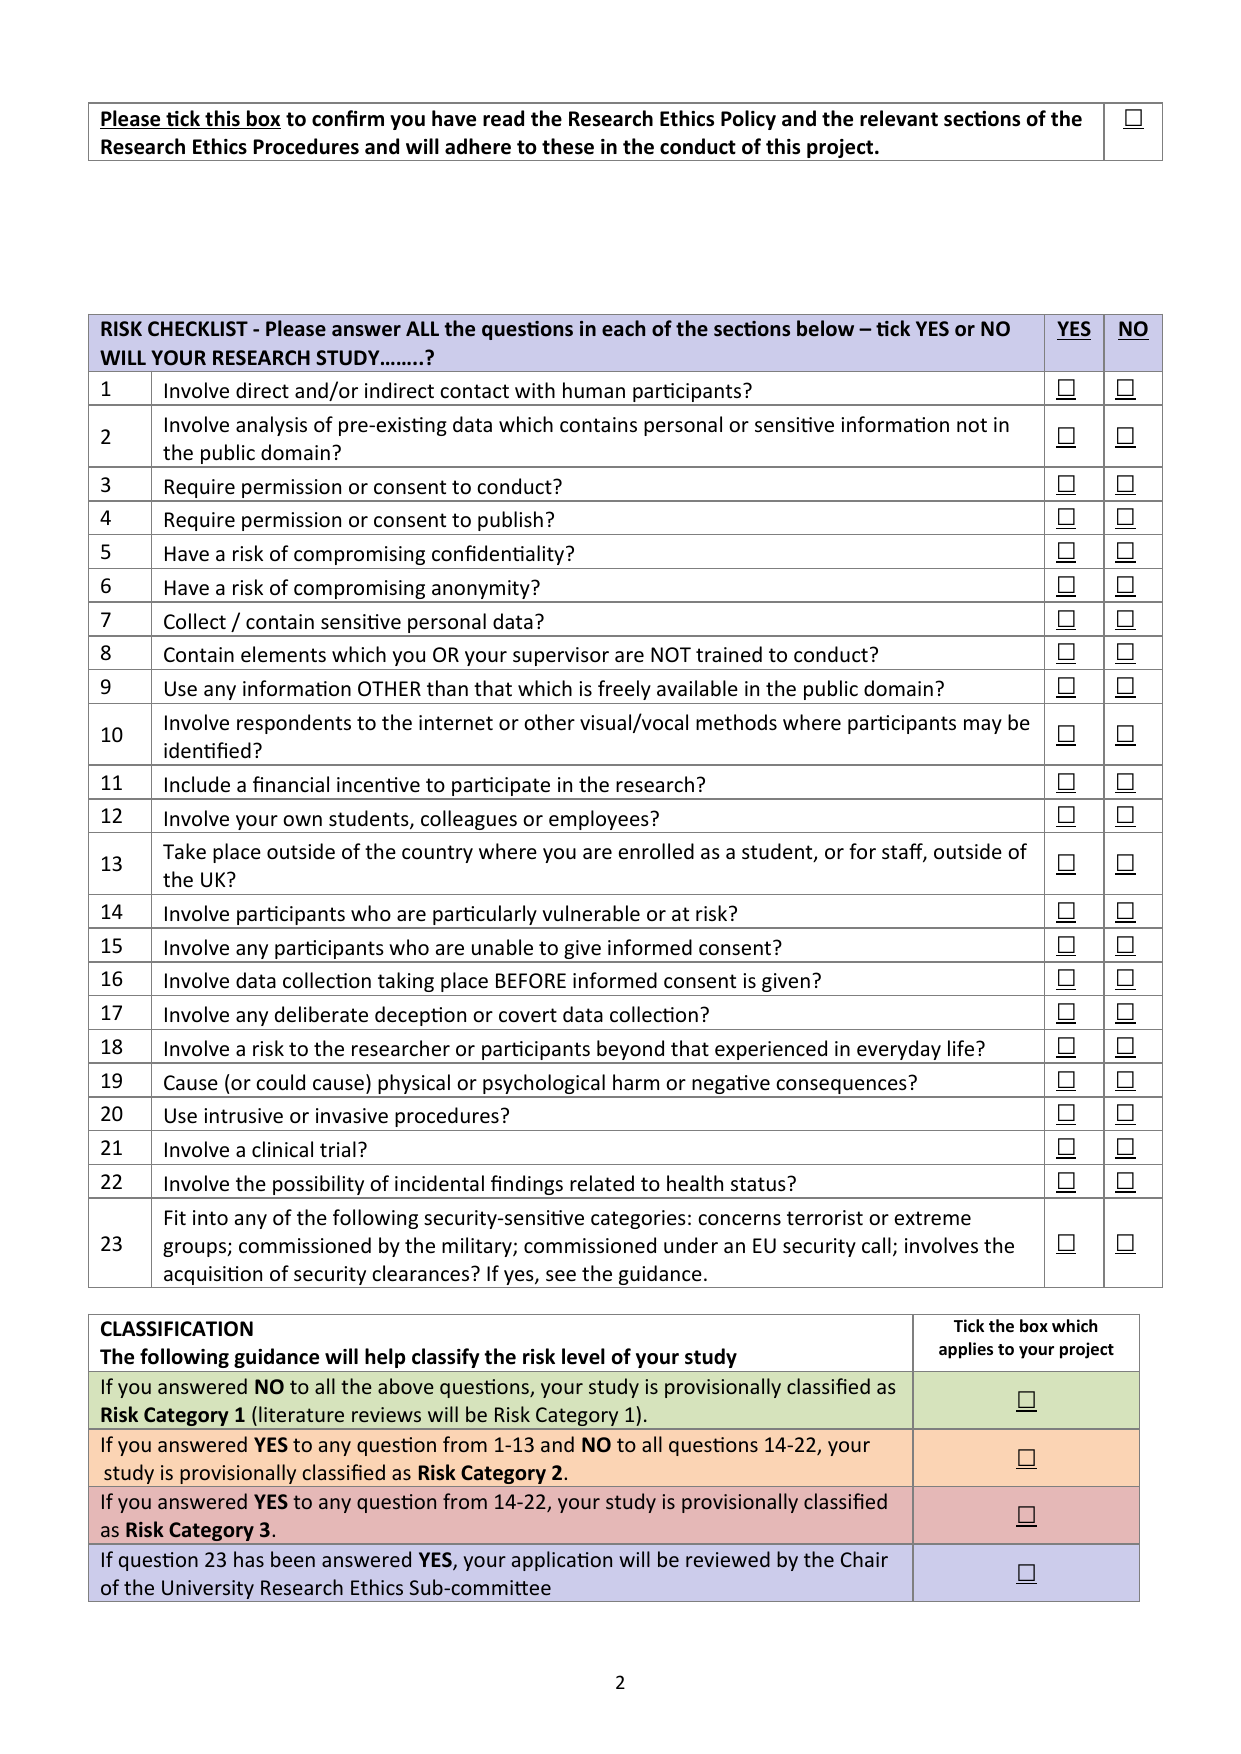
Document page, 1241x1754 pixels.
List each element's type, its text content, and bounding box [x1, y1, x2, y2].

table_cell [89, 1030, 151, 1062]
table_header YES [1045, 315, 1103, 371]
table_cell Require permission or consent to conduct? [152, 468, 1044, 500]
table_cell ☐ [914, 1487, 1139, 1543]
table_cell ☐ [1105, 372, 1162, 404]
table_cell ☐ [1105, 833, 1162, 893]
table_cell ☐ [1045, 996, 1103, 1028]
table_cell Involve the possibility of incidental findings related to health status? [152, 1165, 1044, 1197]
table_cell Involve a clinical trial? [152, 1131, 1044, 1163]
table_cell [89, 929, 151, 961]
table_cell ☐ [1105, 104, 1162, 160]
table_cell ☐ [1045, 1098, 1103, 1130]
table_cell [89, 468, 151, 500]
table_cell ☐ [1105, 535, 1162, 567]
table_cell Use any information OTHER than that which is freely available in the public domain? [152, 670, 1044, 702]
table_cell ☐ [1045, 929, 1103, 961]
table_cell Include a financial incentive to participate in the research? [152, 766, 1044, 798]
table_cell ☐ [1045, 1165, 1103, 1197]
table_cell [89, 963, 151, 995]
table_cell ☐ [1105, 406, 1162, 466]
table_cell ☐ [1045, 372, 1103, 404]
table_cell [89, 1131, 151, 1163]
table_cell ☐ [1045, 670, 1103, 702]
table_cell ☐ [1045, 766, 1103, 798]
table_cell [89, 1199, 151, 1287]
table_cell ☐ [1105, 603, 1162, 635]
table_cell If you answered YES to any question from 1-13 and NO to all questions 14-22, your study is provisionally classified as Risk Category 2. [89, 1430, 912, 1486]
table_cell ☐ [1045, 468, 1103, 500]
table_cell [89, 766, 151, 798]
table_header RISK CHECKLIST - Please answer ALL the questions in each of the sections below – tick YES or NO WILL YOUR RESEARCH STUDY……..? [89, 315, 1044, 371]
table_cell ☐ [914, 1545, 1139, 1601]
table_cell Involve your own students, colleagues or employees? [152, 800, 1044, 832]
table_cell ☐ [1105, 1030, 1162, 1062]
table_cell Fit into any of the following security-sensitive categories: concerns terrorist or extreme groups; commissioned by the military; commissioned under an EU security call; involves the acquisition of security clearances? If yes, see the guidance. [152, 1199, 1044, 1287]
table_header CLASSIFICATION The following guidance will help classify the risk level of your study [89, 1315, 912, 1371]
table_cell ☐ [1045, 1199, 1103, 1287]
table_header NO [1105, 315, 1162, 371]
table_cell If you answered NO to all the above questions, your study is provisionally classified as Risk Category 1 (literature reviews will be Risk Category 1). [89, 1372, 912, 1428]
table_cell ☐ [1045, 603, 1103, 635]
table_cell Have a risk of compromising anonymity? [152, 569, 1044, 601]
table_cell Use intrusive or invasive procedures? [152, 1098, 1044, 1130]
table_cell If question 23 has been answered YES, your application will be reviewed by the Chair of the University Research Ethics Sub-committee [89, 1545, 912, 1601]
table_cell ☐ [1045, 1030, 1103, 1062]
table_cell Involve any deliberate deception or covert data collection? [152, 996, 1044, 1028]
table_cell ☐ [1105, 800, 1162, 832]
table_cell Involve respondents to the internet or other visual/vocal methods where participants may be identified? [152, 704, 1044, 764]
table_cell Cause (or could cause) physical or psychological harm or negative consequences? [152, 1064, 1044, 1096]
table_cell ☐ [1105, 1131, 1162, 1163]
table_cell ☐ [1105, 637, 1162, 669]
table_cell ☐ [1105, 895, 1162, 927]
table_cell Involve any participants who are unable to give informed consent? [152, 929, 1044, 961]
table_cell ☐ [1105, 468, 1162, 500]
table_cell [89, 502, 151, 534]
table_cell Involve a risk to the researcher or participants beyond that experienced in everyday life? [152, 1030, 1044, 1062]
table_cell [89, 569, 151, 601]
table_cell [89, 996, 151, 1028]
table_cell ☐ [1105, 569, 1162, 601]
table_cell Involve analysis of pre-existing data which contains personal or sensitive information not in the public domain? [152, 406, 1044, 466]
table_cell [89, 895, 151, 927]
table_cell ☐ [1045, 1131, 1103, 1163]
table_cell ☐ [1105, 996, 1162, 1028]
table_cell Contain elements which you OR your supervisor are NOT trained to conduct? [152, 637, 1044, 669]
table_cell Collect / contain sensitive personal data? [152, 603, 1044, 635]
table_cell [89, 372, 151, 404]
table_cell ☐ [1105, 766, 1162, 798]
table_cell ☐ [1105, 1098, 1162, 1130]
table_cell ☐ [1045, 569, 1103, 601]
table_cell ☐ [1045, 502, 1103, 534]
table_cell ☐ [1045, 1064, 1103, 1096]
table_cell [89, 670, 151, 702]
table_cell [89, 1064, 151, 1096]
table_cell Please tick this box to confirm you have read the Research Ethics Policy and the relevant sections of the Research Ethics Procedures and will adhere to these in the conduct of this project. [89, 104, 1103, 160]
table_cell ☐ [1045, 535, 1103, 567]
table_cell [89, 833, 151, 893]
table_cell ☐ [1105, 704, 1162, 764]
table_cell ☐ [1105, 1064, 1162, 1096]
table_cell ☐ [914, 1372, 1139, 1428]
table_cell Take place outside of the country where you are enrolled as a student, or for staff, outside of the UK? [152, 833, 1044, 893]
table_cell ☐ [1045, 704, 1103, 764]
table_cell ☐ [1105, 929, 1162, 961]
table_cell If you answered YES to any question from 14-22, your study is provisionally classified as Risk Category 3. [89, 1487, 912, 1543]
table_cell [89, 800, 151, 832]
table_cell Have a risk of compromising confidentiality? [152, 535, 1044, 567]
table_cell ☐ [1105, 963, 1162, 995]
table_cell ☐ [1045, 406, 1103, 466]
table_cell Involve direct and/or indirect contact with human participants? [152, 372, 1044, 404]
table_cell [89, 535, 151, 567]
table_cell ☐ [1045, 963, 1103, 995]
table_cell ☐ [1045, 800, 1103, 832]
table_cell [89, 1098, 151, 1130]
table_cell ☐ [914, 1430, 1139, 1486]
table_cell [89, 406, 151, 466]
table_cell ☐ [1105, 1165, 1162, 1197]
table_cell [89, 704, 151, 764]
table_cell ☐ [1045, 895, 1103, 927]
table_cell ☐ [1045, 833, 1103, 893]
table_cell Involve data collection taking place BEFORE informed consent is given? [152, 963, 1044, 995]
table_cell Involve participants who are particularly vulnerable or at risk? [152, 895, 1044, 927]
table_cell [89, 603, 151, 635]
table_cell [89, 1165, 151, 1197]
table_header Tick the box which applies to your project [914, 1315, 1139, 1371]
table_cell ☐ [1105, 502, 1162, 534]
table_cell ☐ [1045, 637, 1103, 669]
table_cell ☐ [1105, 670, 1162, 702]
table_cell Require permission or consent to publish? [152, 502, 1044, 534]
table_cell ☐ [1105, 1199, 1162, 1287]
table_cell [89, 637, 151, 669]
